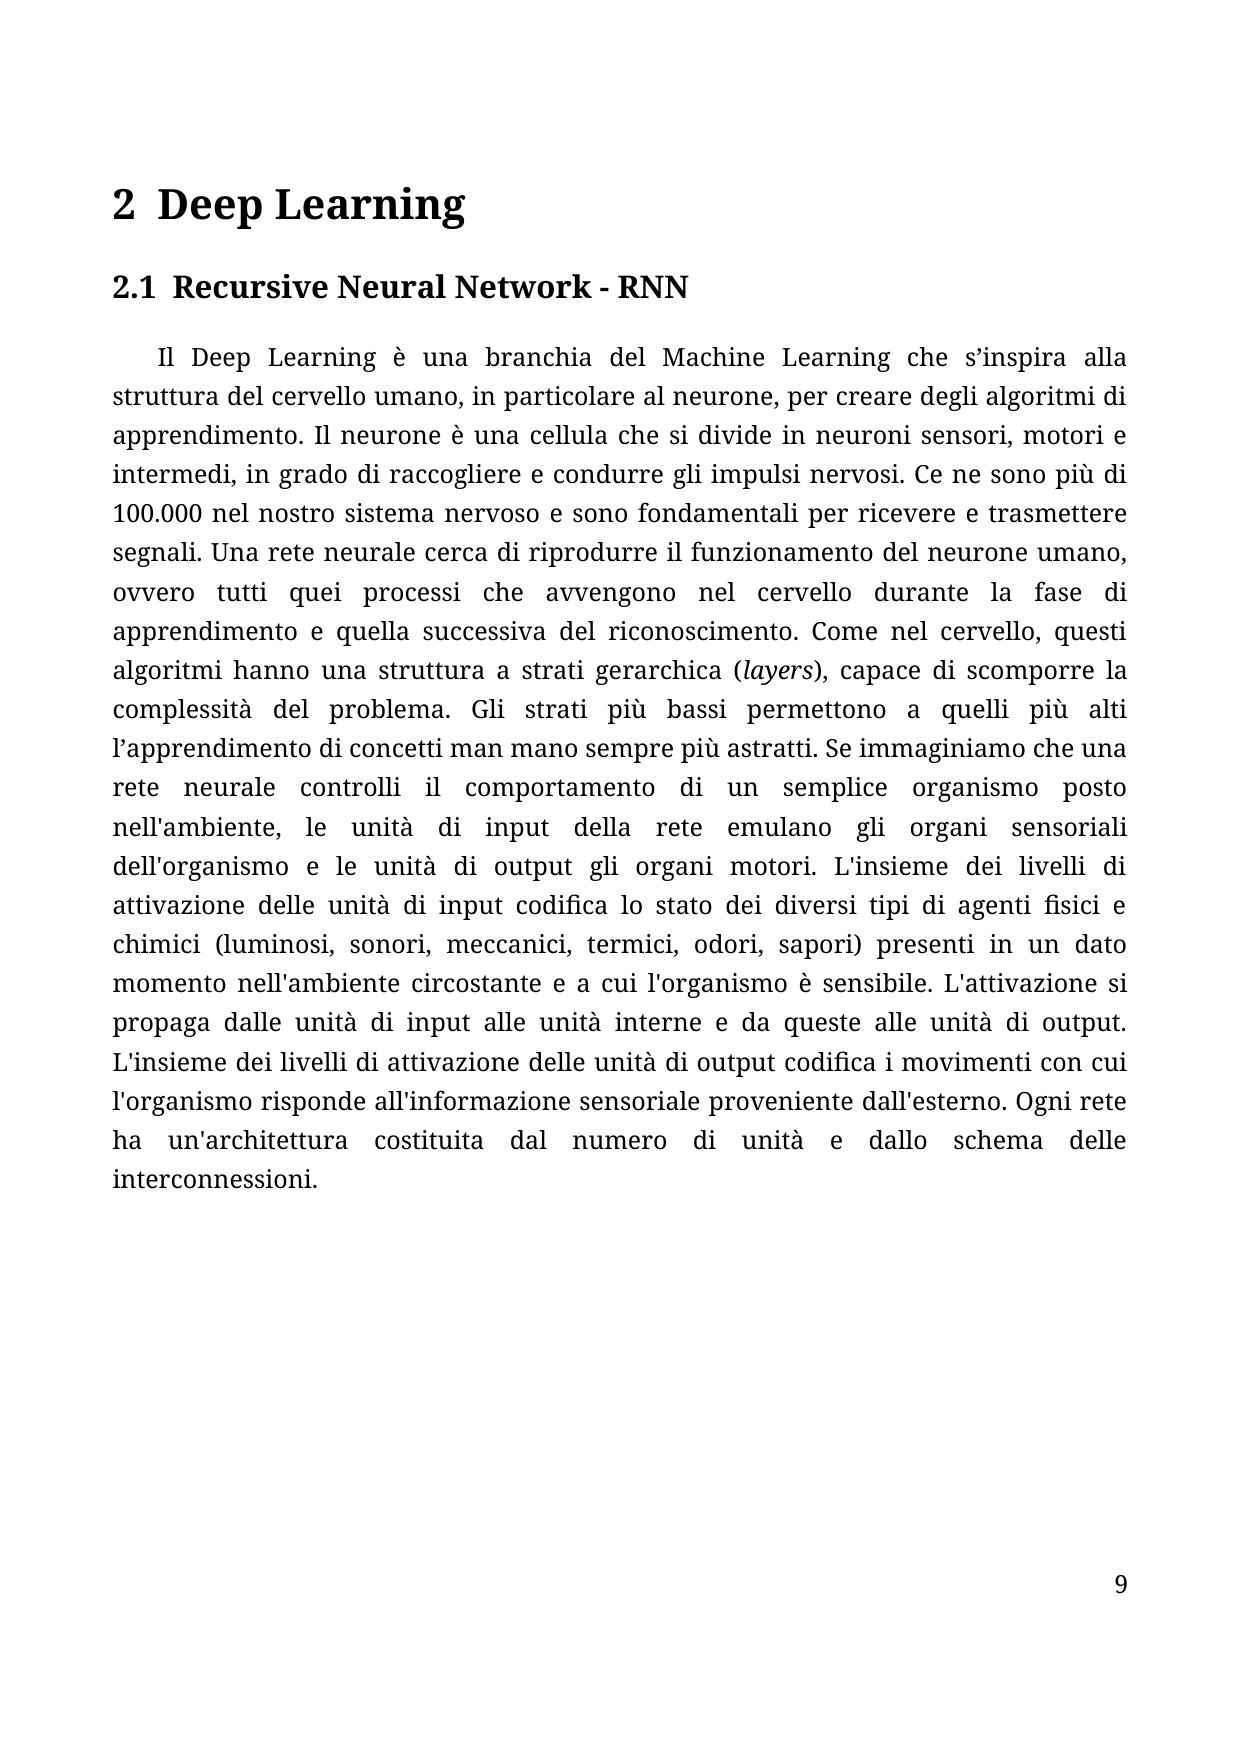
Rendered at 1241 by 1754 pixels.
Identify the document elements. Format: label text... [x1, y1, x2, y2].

subtitle Deep Learning [112, 175, 1128, 232]
text Il Deep Learning è una branchia del Machine Learning che s’inspira alla struttura del cervello umano, in particolare al neurone, per creare degli algoritmi di apprendimento. Il neurone è una cellula che si divide in neuroni sensori, motori e intermedi, in grado di raccogliere e condurre gli impulsi nervosi. Ce ne sono più di 100.000 nel nostro sistema nervoso e sono fondamentali per ricevere e trasmettere segnali. Una rete neurale cerca di riprodurre il funzionamento del neurone umano, ovvero tutti quei processi che avvengono nel cervello durante la fase di apprendimento e quella successiva del riconoscimento. Come nel cervello, questi algoritmi hanno una struttura a strati gerarchica (layers), capace di scomporre la complessità del problema. Gli strati più bassi permettono a quelli più alti l’apprendimento di concetti man mano sempre più astratti. Se immaginiamo che una rete neurale controlli il comportamento di un semplice organismo posto nell'ambiente, le unità di input della rete emulano gli organi sensoriali dell'organismo e le unità di output gli organi motori. L'insieme dei livelli di attivazione delle unità di input codifica lo stato dei diversi tipi di agenti fisici e chimici (luminosi, sonori, meccanici, termici, odori, sapori) presenti in un dato momento nell'ambiente circostante e a cui l'organismo è sensibile. L'attivazione si propaga dalle unità di input alle unità interne e da queste alle unità di output. L'insieme dei livelli di attivazione delle unità di output codifica i movimenti con cui l'organismo risponde all'informazione sensoriale proveniente dall'esterno. Ogni rete ha un'architettura costituita dal numero di unità e dallo schema delle interconnessioni. [112, 339, 1128, 1196]
subtitle Recursive Neural Network - RNN [112, 265, 1128, 308]
